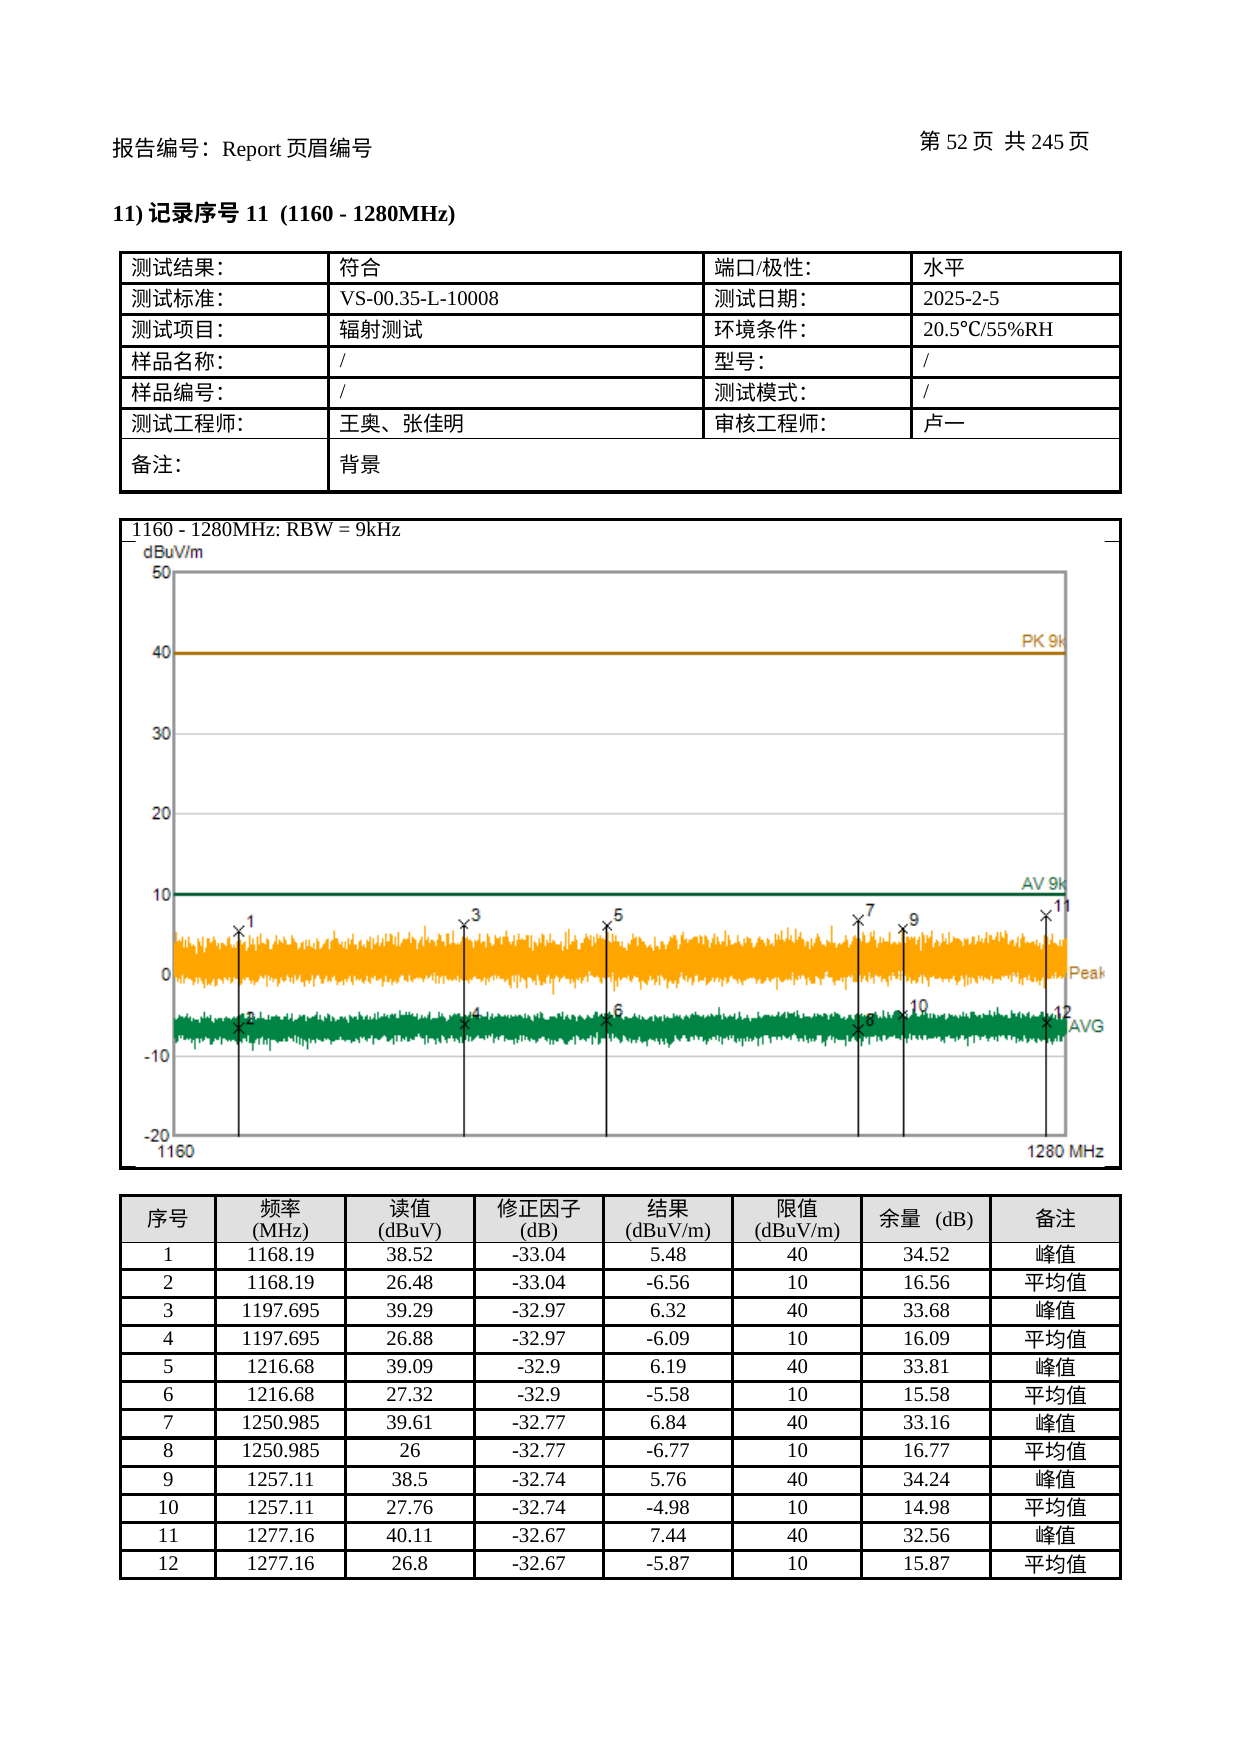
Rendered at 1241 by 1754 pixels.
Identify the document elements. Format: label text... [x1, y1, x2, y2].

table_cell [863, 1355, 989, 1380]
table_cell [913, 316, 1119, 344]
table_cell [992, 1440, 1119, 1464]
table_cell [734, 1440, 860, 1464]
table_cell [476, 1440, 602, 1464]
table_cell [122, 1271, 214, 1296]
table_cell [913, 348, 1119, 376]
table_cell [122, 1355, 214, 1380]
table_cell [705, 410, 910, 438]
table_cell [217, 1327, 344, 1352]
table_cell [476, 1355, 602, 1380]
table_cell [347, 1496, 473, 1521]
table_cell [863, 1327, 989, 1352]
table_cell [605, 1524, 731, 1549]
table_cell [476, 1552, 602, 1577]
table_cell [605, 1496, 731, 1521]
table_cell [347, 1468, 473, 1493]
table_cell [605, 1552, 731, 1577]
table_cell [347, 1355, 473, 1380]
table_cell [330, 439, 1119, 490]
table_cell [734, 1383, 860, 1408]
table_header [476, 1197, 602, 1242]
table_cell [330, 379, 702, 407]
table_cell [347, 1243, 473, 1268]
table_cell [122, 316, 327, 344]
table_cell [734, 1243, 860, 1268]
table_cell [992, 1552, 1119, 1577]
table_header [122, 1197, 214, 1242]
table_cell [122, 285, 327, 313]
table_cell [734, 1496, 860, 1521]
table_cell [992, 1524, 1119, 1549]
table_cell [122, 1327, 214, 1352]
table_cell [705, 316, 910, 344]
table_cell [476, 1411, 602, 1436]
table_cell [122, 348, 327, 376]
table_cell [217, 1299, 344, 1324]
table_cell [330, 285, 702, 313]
text 11) 记录序号 11 (1160 - 1280MHz) [112, 199, 1128, 227]
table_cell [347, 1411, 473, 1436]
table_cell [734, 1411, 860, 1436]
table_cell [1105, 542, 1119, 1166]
picture [135, 541, 1105, 1167]
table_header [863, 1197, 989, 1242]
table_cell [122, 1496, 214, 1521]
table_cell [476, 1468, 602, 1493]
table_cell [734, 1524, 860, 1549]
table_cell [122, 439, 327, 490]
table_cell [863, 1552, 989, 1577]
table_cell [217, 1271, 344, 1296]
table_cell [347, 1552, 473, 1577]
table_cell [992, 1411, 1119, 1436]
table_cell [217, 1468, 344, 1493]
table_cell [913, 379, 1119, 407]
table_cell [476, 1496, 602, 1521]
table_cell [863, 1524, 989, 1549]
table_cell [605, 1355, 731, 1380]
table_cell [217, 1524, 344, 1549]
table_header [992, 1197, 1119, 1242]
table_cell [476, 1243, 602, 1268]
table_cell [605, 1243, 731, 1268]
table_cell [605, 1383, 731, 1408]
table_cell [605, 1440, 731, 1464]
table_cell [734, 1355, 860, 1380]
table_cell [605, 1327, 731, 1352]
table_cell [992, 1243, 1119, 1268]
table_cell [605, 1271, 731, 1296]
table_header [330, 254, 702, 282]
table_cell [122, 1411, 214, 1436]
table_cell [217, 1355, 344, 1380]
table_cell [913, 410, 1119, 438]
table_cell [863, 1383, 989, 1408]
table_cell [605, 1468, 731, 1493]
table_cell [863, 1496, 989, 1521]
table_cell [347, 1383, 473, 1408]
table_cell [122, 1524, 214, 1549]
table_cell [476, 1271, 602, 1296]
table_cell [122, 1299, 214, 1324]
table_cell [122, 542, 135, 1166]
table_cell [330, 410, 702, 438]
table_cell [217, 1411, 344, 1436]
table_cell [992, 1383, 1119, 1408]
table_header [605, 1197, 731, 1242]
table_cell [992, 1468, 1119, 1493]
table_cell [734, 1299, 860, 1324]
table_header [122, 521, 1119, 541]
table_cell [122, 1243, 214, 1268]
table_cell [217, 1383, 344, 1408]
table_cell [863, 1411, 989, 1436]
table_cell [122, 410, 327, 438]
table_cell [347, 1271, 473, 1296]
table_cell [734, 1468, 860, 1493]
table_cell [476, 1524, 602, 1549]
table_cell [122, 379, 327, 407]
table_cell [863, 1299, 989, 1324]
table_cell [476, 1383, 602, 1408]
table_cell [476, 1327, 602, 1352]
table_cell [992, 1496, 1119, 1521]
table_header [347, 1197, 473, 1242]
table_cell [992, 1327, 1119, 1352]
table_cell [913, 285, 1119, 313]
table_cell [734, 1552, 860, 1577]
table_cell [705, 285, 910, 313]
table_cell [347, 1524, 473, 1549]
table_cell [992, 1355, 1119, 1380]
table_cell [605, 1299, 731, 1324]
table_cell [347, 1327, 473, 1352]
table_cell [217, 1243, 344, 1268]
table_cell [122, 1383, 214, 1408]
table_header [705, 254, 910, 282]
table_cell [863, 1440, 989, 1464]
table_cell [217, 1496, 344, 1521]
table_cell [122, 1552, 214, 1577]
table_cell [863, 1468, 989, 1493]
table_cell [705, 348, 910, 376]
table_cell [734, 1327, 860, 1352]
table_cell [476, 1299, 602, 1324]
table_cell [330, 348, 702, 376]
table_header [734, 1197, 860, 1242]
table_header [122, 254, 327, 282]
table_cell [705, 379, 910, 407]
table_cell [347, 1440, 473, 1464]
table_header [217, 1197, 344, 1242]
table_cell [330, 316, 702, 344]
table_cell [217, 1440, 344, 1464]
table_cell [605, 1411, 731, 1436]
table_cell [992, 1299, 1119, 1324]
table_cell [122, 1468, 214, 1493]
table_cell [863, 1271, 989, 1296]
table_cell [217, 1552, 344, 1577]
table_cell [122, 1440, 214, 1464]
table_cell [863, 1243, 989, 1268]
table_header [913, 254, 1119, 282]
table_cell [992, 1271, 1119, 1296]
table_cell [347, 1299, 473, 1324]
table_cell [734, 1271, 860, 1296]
